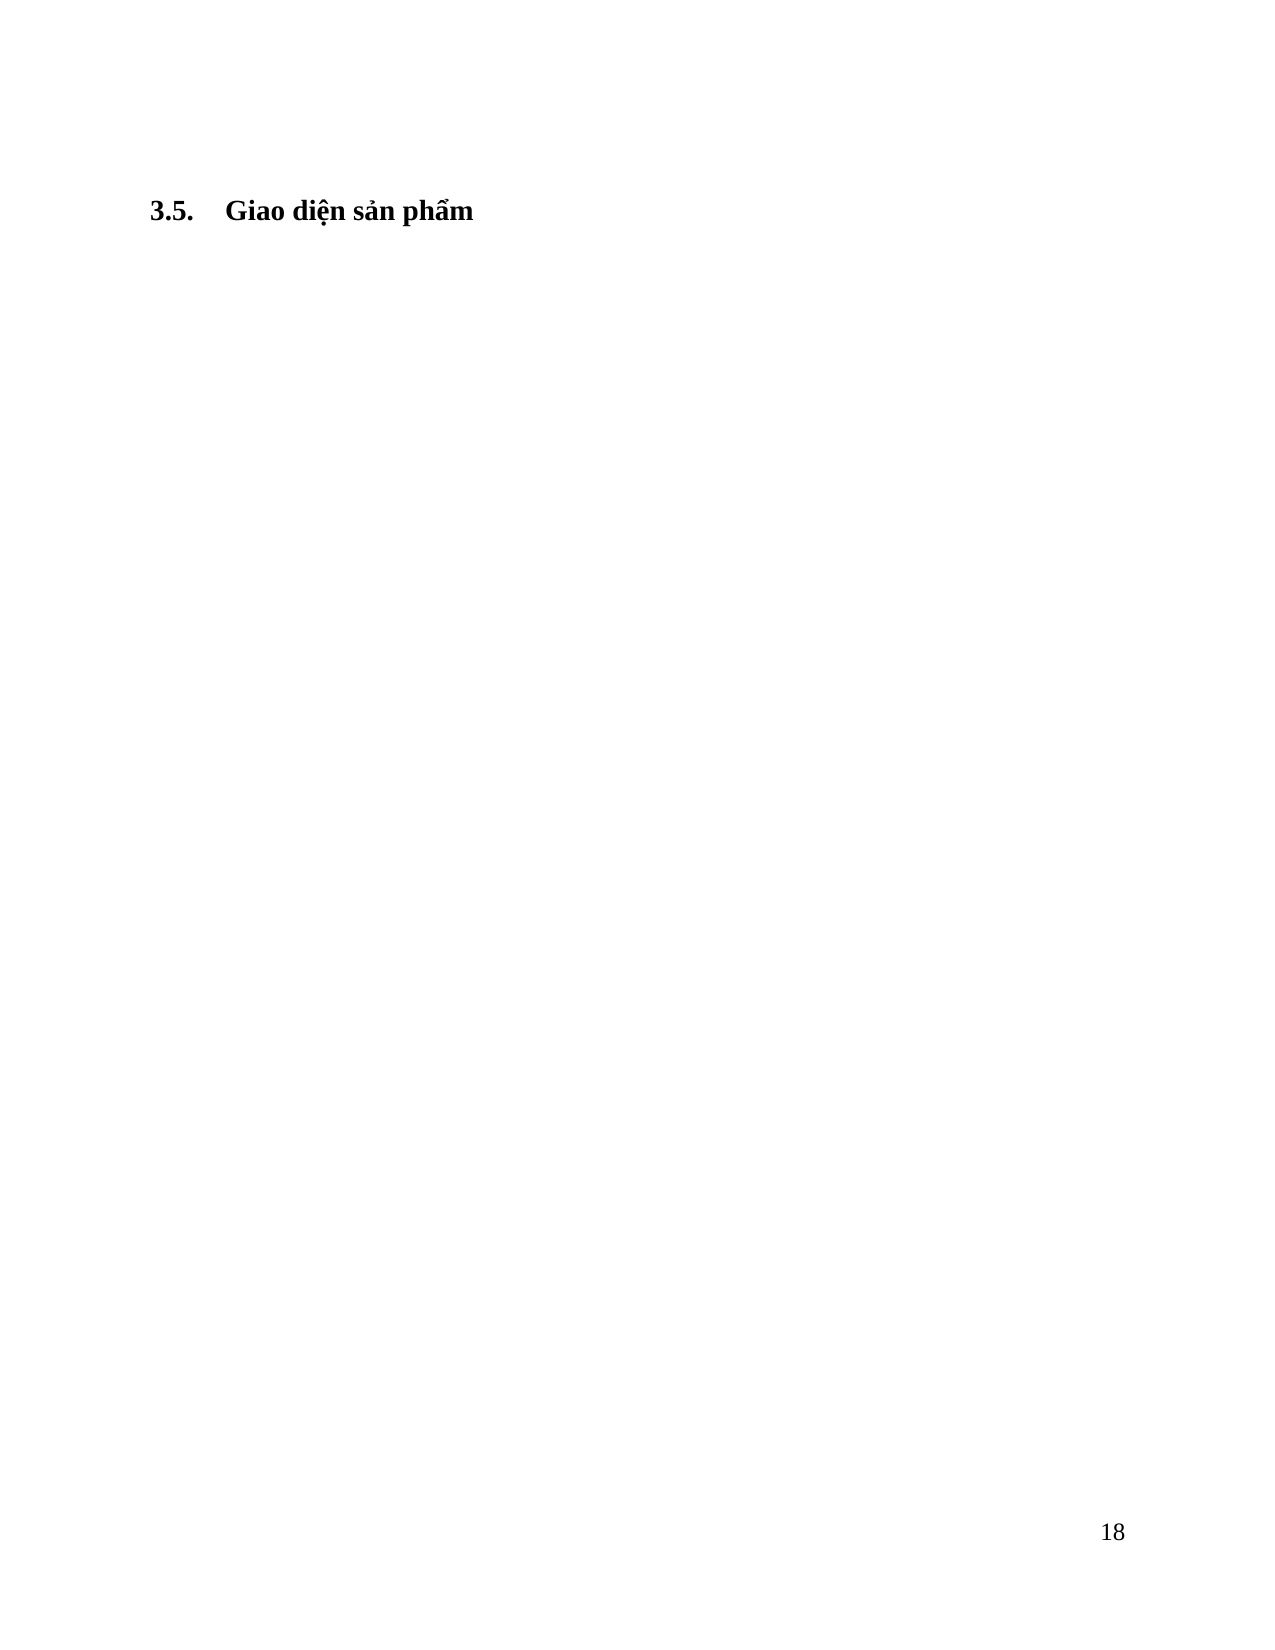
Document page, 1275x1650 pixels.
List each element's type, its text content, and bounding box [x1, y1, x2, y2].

list Giao diện sản phẩm [150, 193, 1125, 227]
